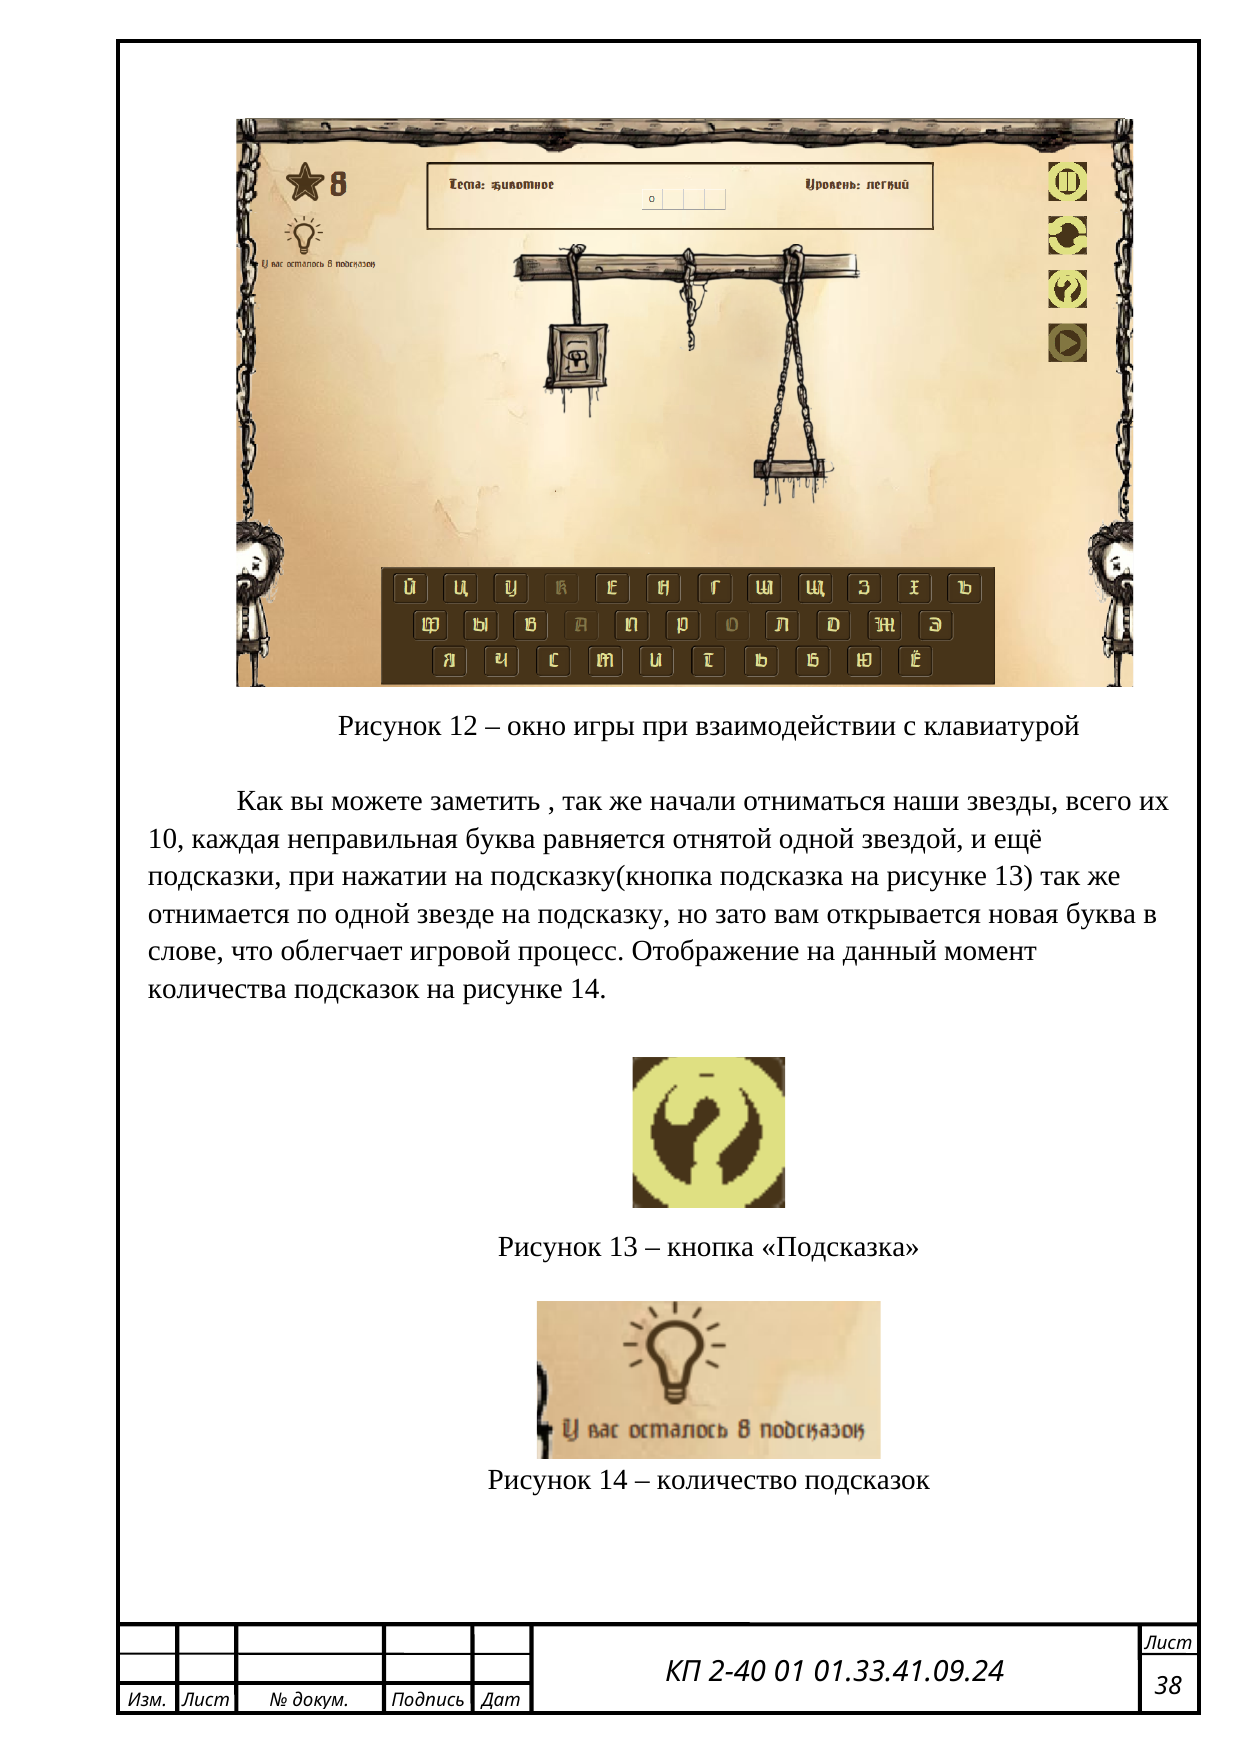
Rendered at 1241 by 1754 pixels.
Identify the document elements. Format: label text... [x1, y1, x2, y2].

picture [632, 1057, 786, 1208]
text Рисунок 14 – количество подсказок [148, 1459, 1181, 1497]
picture [236, 118, 1134, 687]
picture [536, 1301, 881, 1459]
text Рисунок 12 – окно игры при взаимодействии с клавиатурой [148, 706, 1181, 743]
text Как вы можете заметить , так же начали отниматься наши звезды, всего их 10, каждая неправильная буква равняется отнятой одной звездой, и ещё подсказки, при нажатии на подсказку(кнопка подсказка на рисунке 13) так же отнимается по одной звезде на подсказку, но зато вам открывается новая буква в слове, что облегчает игровой процесс. Отображение на данный момент количества подсказок на рисунке 14. [148, 781, 1181, 1006]
text Рисунок 13 – кнопка «Подсказка» [148, 1226, 1181, 1263]
